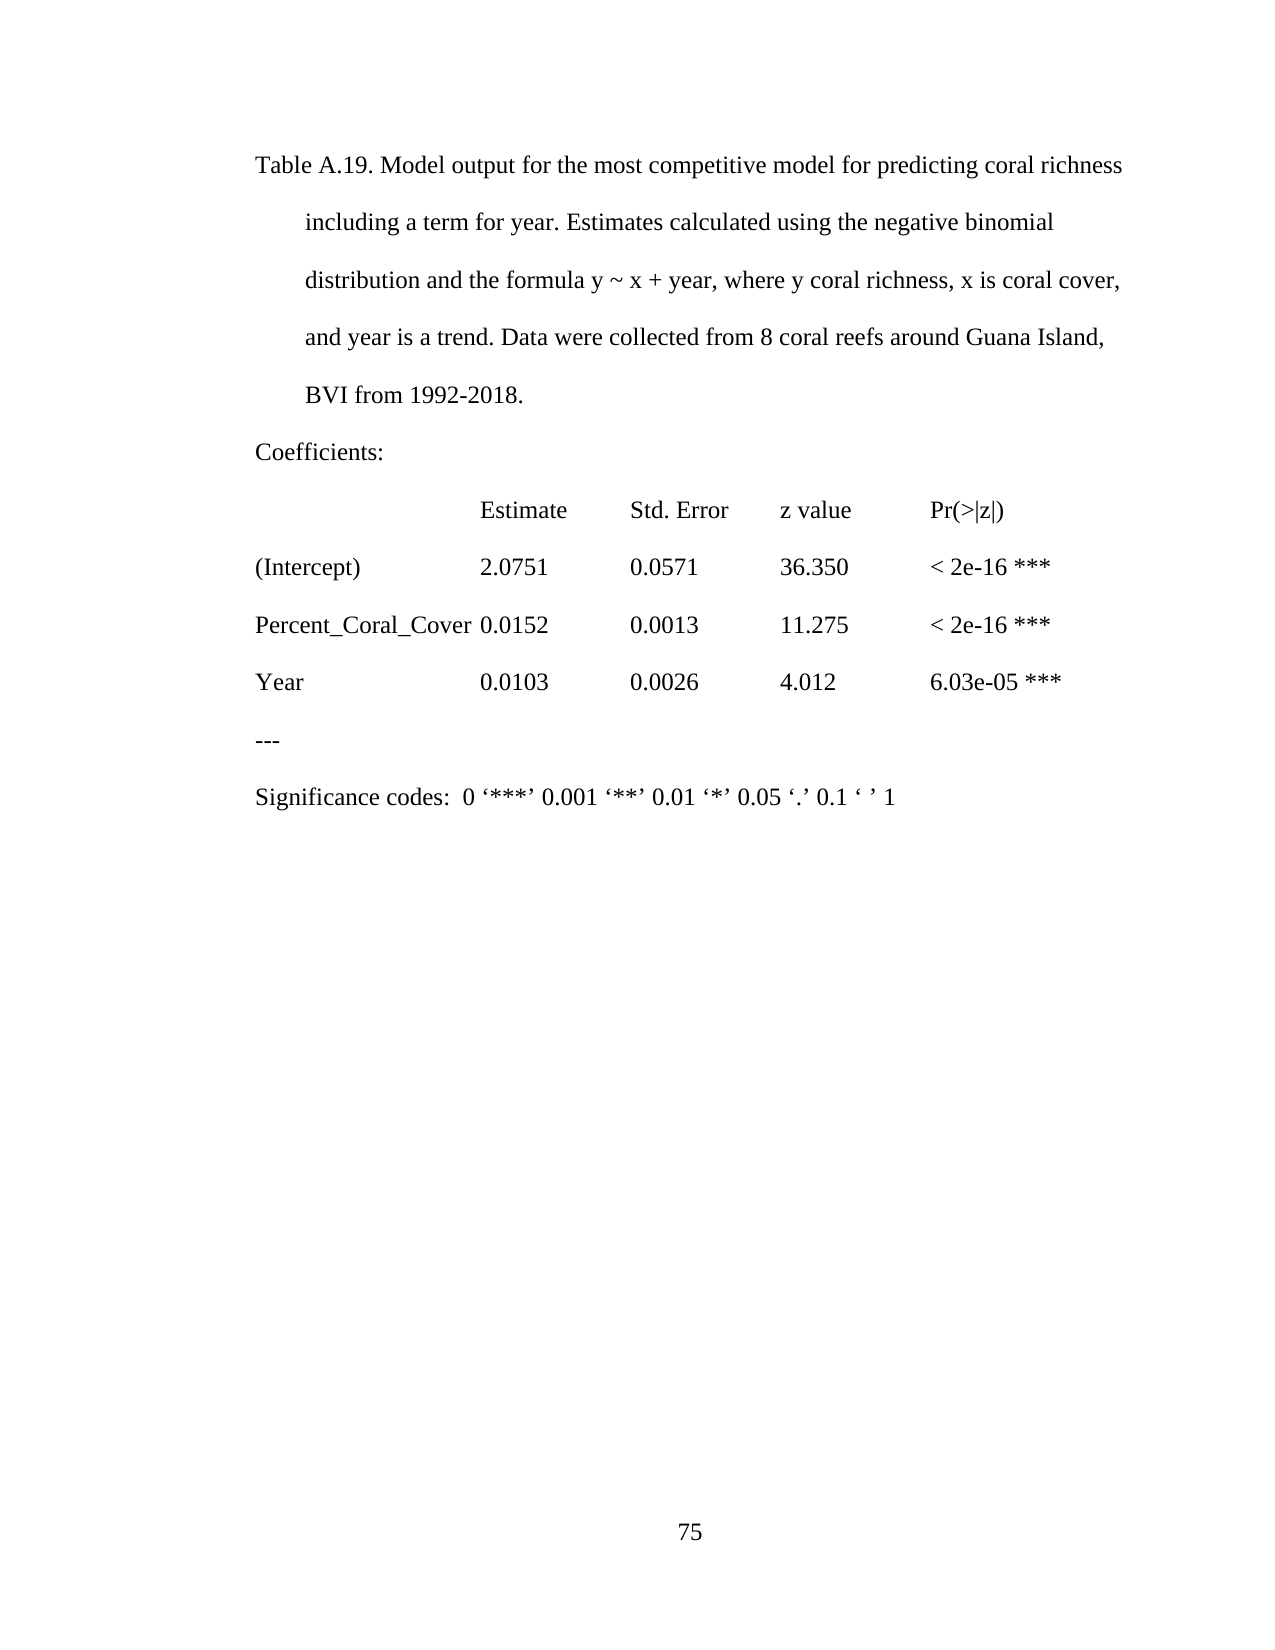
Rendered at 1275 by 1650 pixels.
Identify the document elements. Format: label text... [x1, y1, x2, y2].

subtitle Table A.19. Model output for the most competitive model for predicting coral richness including a term for year. Estimates calculated using the negative binomial distribution and the formula y ~ x + year, where y coral richness, x is coral cover, and year is a trend. Data were collected from 8 coral reefs around Guana Island, BVI from 1992-2018. [255, 150, 1125, 409]
subtitle Significance codes: 0 ‘***’ 0.001 ‘**’ 0.01 ‘*’ 0.05 ‘.’ 0.1 ‘ ’ 1 [255, 782, 1125, 811]
subtitle (Intercept) 2.0751 0.0571 36.350 < 2e-16 *** [255, 552, 1125, 581]
subtitle Coefficients: [255, 437, 1125, 466]
subtitle Percent_Coral_Cover 0.0152 0.0013 11.275 < 2e-16 *** [255, 610, 1125, 639]
subtitle Estimate Std. Error z value Pr(>|z|) [255, 495, 1125, 524]
subtitle Year 0.0103 0.0026 4.012 6.03e-05 *** [255, 667, 1125, 696]
subtitle --- [255, 725, 1125, 754]
